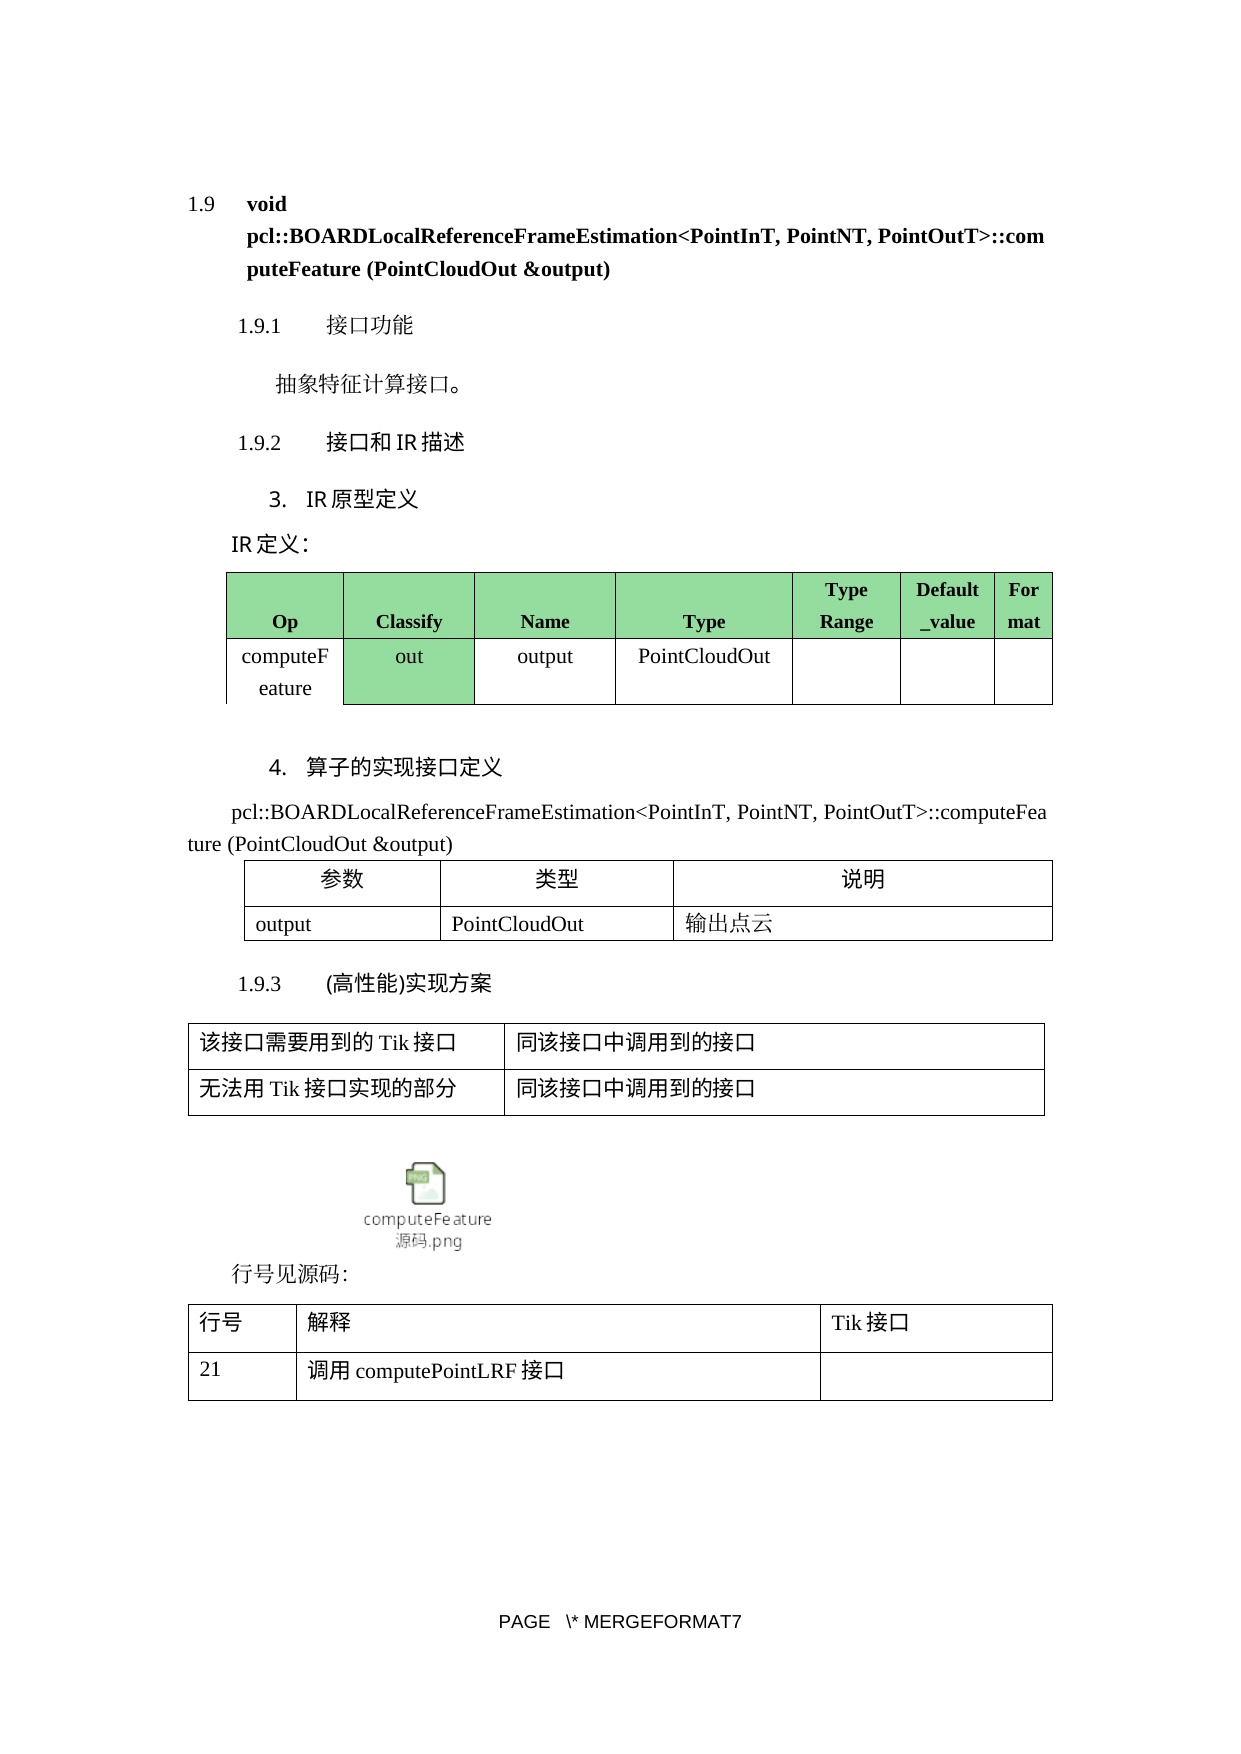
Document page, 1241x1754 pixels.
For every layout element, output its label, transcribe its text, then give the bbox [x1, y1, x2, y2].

table_cell out [344, 639, 474, 704]
text 行号见源码： [187, 1161, 1053, 1291]
table_cell 21 [189, 1353, 296, 1399]
table_cell [901, 639, 994, 704]
table_header 说明 [674, 861, 1052, 906]
table_header Format [995, 573, 1052, 638]
text pcl::BOARDLocalReferenceFrameEstimation<PointInT, PointNT, PointOutT>::computeFeature (PointCloudOut &output) [187, 795, 1053, 860]
table_header 参数 [245, 861, 440, 906]
table_header 行号 [189, 1305, 296, 1352]
table_cell [995, 639, 1052, 704]
table_cell [821, 1353, 1052, 1399]
table_header Classify [344, 573, 474, 638]
subtitle (高性能)实现方案 [237, 966, 1053, 998]
table_cell 输出点云 [674, 907, 1052, 940]
table_cell output [245, 907, 440, 940]
subtitle 接口功能 [237, 309, 1053, 342]
table_header 类型 [441, 861, 673, 906]
table_header 该接口需要用到的Tik接口 [189, 1024, 504, 1069]
table_cell 调用computePointLRF接口 [297, 1353, 820, 1399]
table_cell output [475, 639, 615, 704]
table_cell 同该接口中调用到的接口 [505, 1070, 1044, 1115]
table_cell PointCloudOut [616, 639, 792, 704]
table_header 同该接口中调用到的接口 [505, 1024, 1044, 1069]
table_cell [793, 639, 900, 704]
table_cell PointCloudOut [441, 907, 673, 940]
table_header Tik接口 [821, 1305, 1052, 1352]
subtitle void pcl::BOARDLocalReferenceFrameEstimation<PointInT, PointNT, PointOutT>::computeFeature (PointCloudOut &output) [187, 187, 1053, 284]
table_header Name [475, 573, 615, 638]
table_header Default_value [901, 573, 994, 638]
table_header Type [616, 573, 792, 638]
table_header Op [227, 573, 343, 638]
subtitle 接口和IR描述 [237, 424, 1053, 457]
list 算子的实现接口定义 [269, 750, 1053, 783]
table_cell computeFeature [227, 639, 343, 704]
text 抽象特征计算接口。 [231, 367, 1053, 399]
text IR定义： [187, 527, 1053, 559]
table_header Type Range [793, 573, 900, 638]
table_header 解释 [297, 1305, 820, 1352]
list IR原型定义 [269, 482, 1053, 514]
table_cell 无法用Tik接口实现的部分 [189, 1070, 504, 1115]
